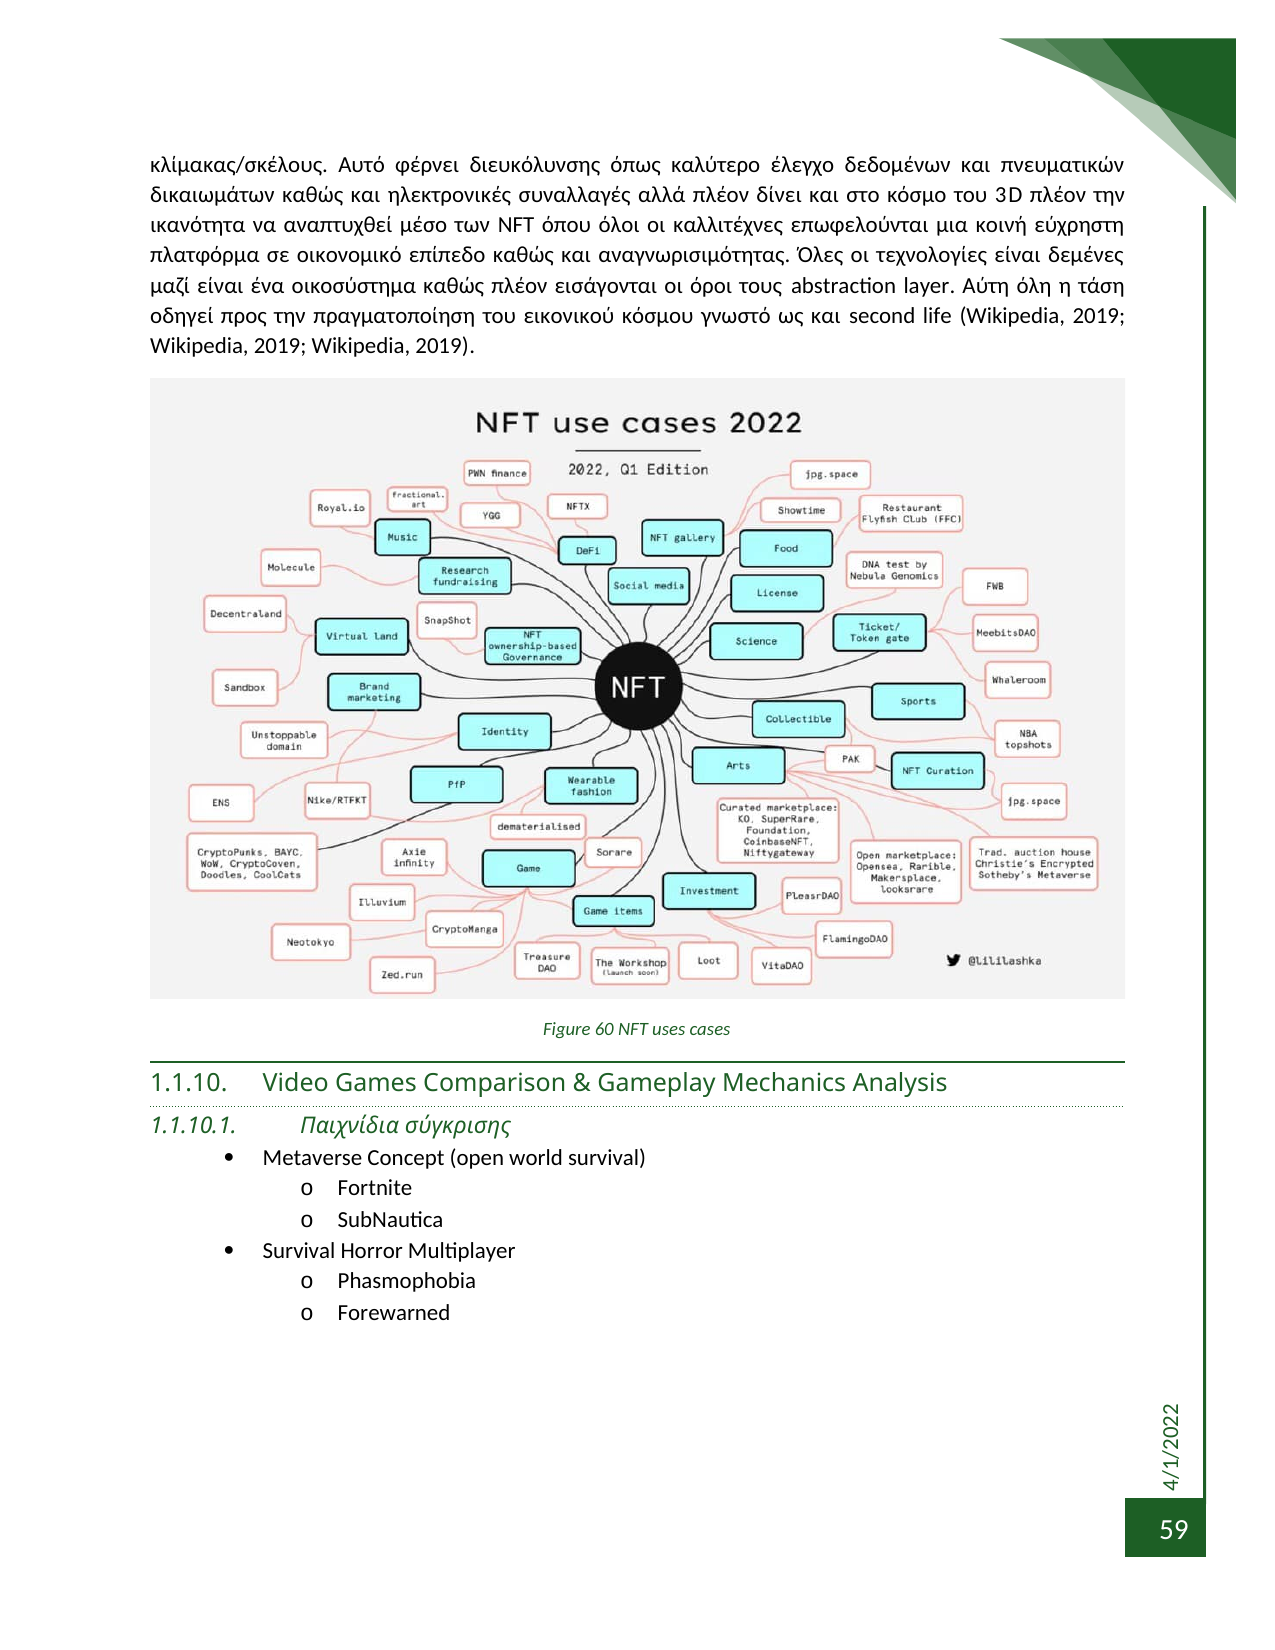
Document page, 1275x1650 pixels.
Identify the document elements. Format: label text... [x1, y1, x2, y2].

picture [150, 378, 1125, 999]
list Forewarned [300, 1298, 1125, 1327]
picture [997, 38, 1236, 204]
list SubNautica [300, 1205, 1125, 1234]
list Survival Horror Multiplayer [225, 1236, 1125, 1264]
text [150, 150, 1125, 359]
subtitle Video Games Comparison & Gameplay Mechanics Analysis [150, 1063, 1125, 1099]
list Fortnite [300, 1173, 1125, 1203]
list Phasmophobia [300, 1267, 1125, 1296]
subtitle Παιχνίδια σύγκρισης [150, 1106, 1125, 1141]
list Metaverse Concept (open world survival) [225, 1143, 1125, 1171]
text Figure 61 NFT uses cases [150, 1017, 1125, 1040]
